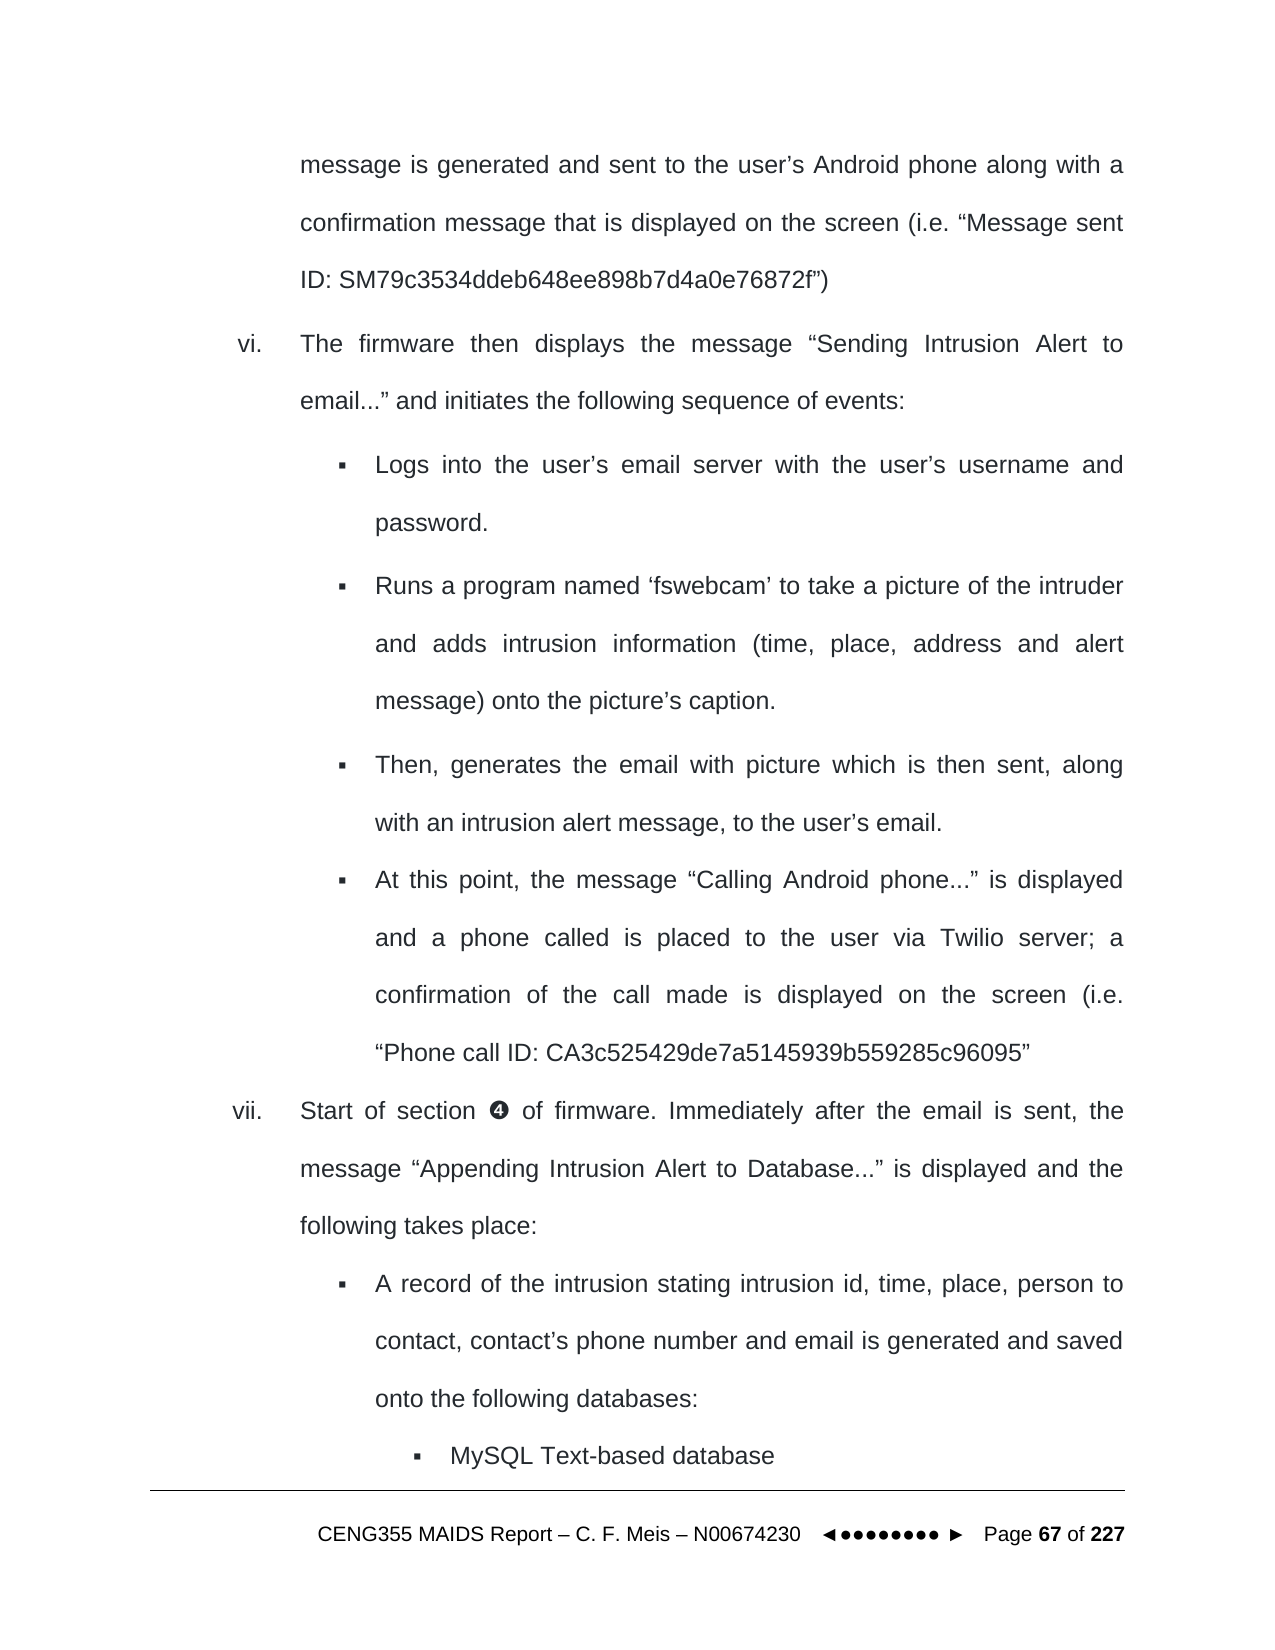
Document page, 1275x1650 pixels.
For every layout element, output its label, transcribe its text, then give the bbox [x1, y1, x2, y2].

list Logs into the user’s email server with the user’s username and password. [337, 450, 1125, 536]
list The firmware then displays the message “Sending Intrusion Alert to email...” and initiates the following sequence of events: [262, 329, 1125, 415]
list Start of section ❹ of firmware. Immediately after the email is sent, the message “Appending Intrusion Alert to Database...” is displayed and the following takes place: [262, 1095, 1125, 1240]
list MySQL Text-based database [412, 1441, 1125, 1470]
list Then, generates the email with picture which is then sent, along with an intrusion alert message, to the user’s email. [337, 750, 1125, 836]
list Runs a program named ‘fswebcam’ to take a picture of the intruder and adds intrusion information (time, place, address and alert message) onto the picture’s caption. [337, 571, 1125, 715]
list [262, 150, 1125, 294]
list A record of the intrusion stating intrusion id, time, place, person to contact, contact’s phone number and email is generated and saved onto the following databases: [337, 1269, 1125, 1413]
list At this point, the message “Calling Android phone...” is displayed and a phone called is placed to the user via Twilio server; a confirmation of the call made is displayed on the screen (i.e. “Phone call ID: CA3c525429de7a5145939b559285c96095” [337, 865, 1125, 1066]
